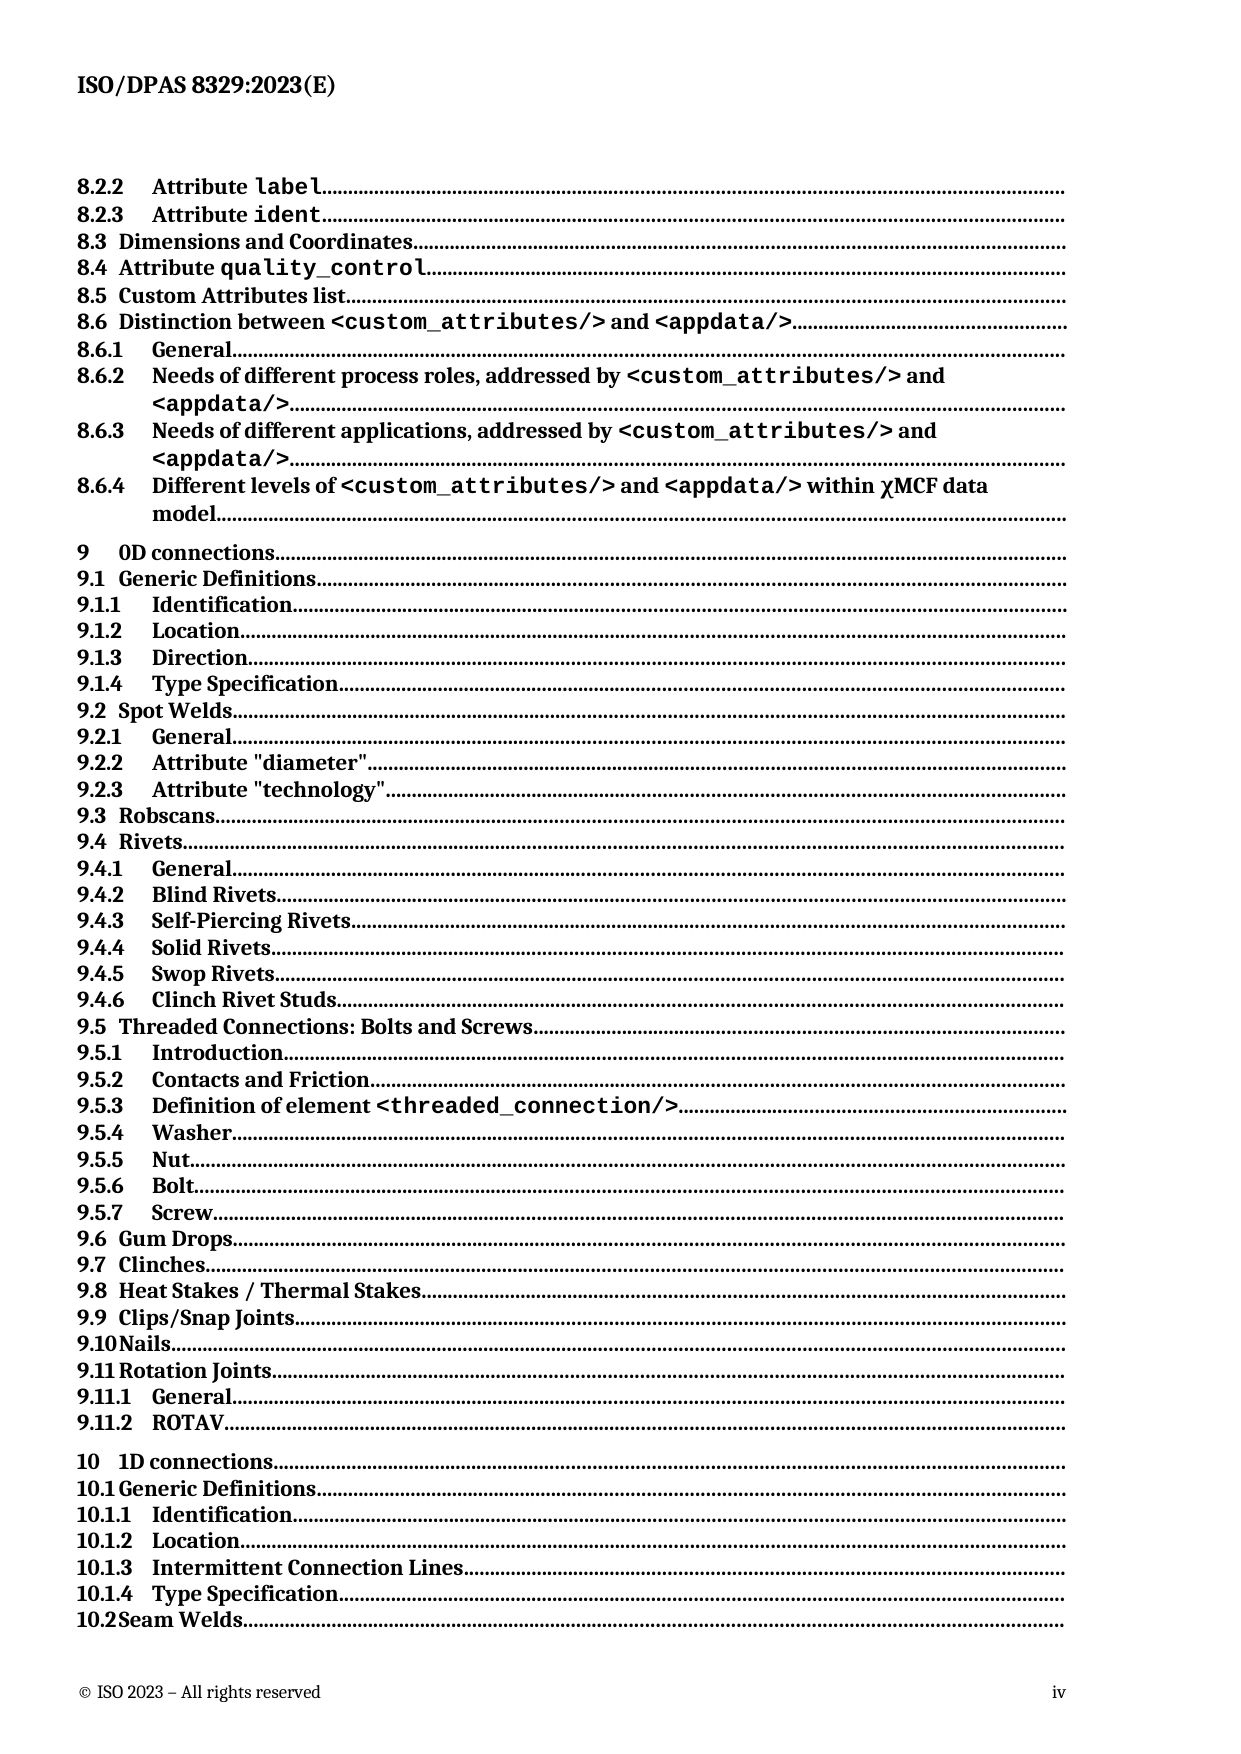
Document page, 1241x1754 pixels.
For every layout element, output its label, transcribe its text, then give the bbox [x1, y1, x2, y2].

text 9.4 Rivets 38 [77, 829, 1040, 856]
text 9.2.2 Attribute "diameter" 35 [77, 750, 1040, 776]
text 9.5.4 Washer 56 [77, 1120, 1040, 1147]
text 10.1 Generic Definitions 81 [77, 1475, 1040, 1502]
text 9.5.2 Contacts and Friction 50 [77, 1066, 1040, 1093]
text 9.1.4 Type Specification 34 [77, 671, 1040, 697]
text 9.11 Rotation Joints 78 [77, 1357, 1040, 1384]
text 9.9 Clips/Snap Joints 73 [77, 1305, 1040, 1331]
text 9 0D connections 31 [77, 539, 1040, 566]
text 9.11.1 General 78 [77, 1384, 1040, 1410]
text 9.11.2 ROTAV 79 [77, 1410, 1040, 1436]
text 10.2 Seam Welds 89 [77, 1607, 1040, 1633]
text 9.5.7 Screw 64 [77, 1199, 1040, 1226]
text 9.1.3 Direction 33 [77, 645, 1040, 671]
text 9.6 Gum Drops 67 [77, 1226, 1040, 1252]
text 9.2 Spot Welds 35 [77, 697, 1040, 724]
text 9.5.5 Nut 57 [77, 1147, 1040, 1173]
text 9.2.3 Attribute "technology" 35 [77, 776, 1040, 803]
text 8.4 Attribute quality_control 25 [77, 255, 1040, 283]
text 8.5 Custom Attributes list 25 [77, 283, 1040, 309]
text 9.4.2 Blind Rivets 41 [77, 882, 1040, 908]
text 8.2.2 Attribute label 24 [77, 174, 1040, 201]
text 9.4.3 Self-Piercing Rivets 43 [77, 908, 1040, 934]
text 8.6.3 Needs of different applications, addressed by <custom_attributes/> and <appdata/> 30 [77, 418, 1040, 473]
text 9.5 Threaded Connections: Bolts and Screws 49 [77, 1014, 1040, 1040]
text 9.5.3 Definition of element <threaded_connection/> 53 [77, 1093, 1040, 1120]
text 9.2.1 General 35 [77, 724, 1040, 750]
text 10.1.2 Location 81 [77, 1528, 1040, 1554]
text 9.5.6 Bolt 58 [77, 1173, 1040, 1199]
text 9.1 Generic Definitions 31 [77, 566, 1040, 592]
text 9.1.1 Identification 31 [77, 592, 1040, 618]
text 9.4.1 General 38 [77, 856, 1040, 882]
text 8.3 Dimensions and Coordinates 25 [77, 229, 1040, 255]
text 9.1.2 Location 33 [77, 618, 1040, 645]
text 10.1.3 Intermittent Connection Lines 82 [77, 1554, 1040, 1581]
text 10 1D connections 81 [77, 1449, 1040, 1475]
text 10.1.4 Type Specification 89 [77, 1581, 1040, 1607]
text 8.6.1 General 30 [77, 337, 1040, 363]
text 9.7 Clinches 68 [77, 1252, 1040, 1278]
text 8.6.2 Needs of different process roles, addressed by <custom_attributes/> and <appdata/> 30 [77, 363, 1040, 418]
text 9.10 Nails 76 [77, 1331, 1040, 1357]
text 9.4.5 Swop Rivets 46 [77, 961, 1040, 987]
text 9.4.6 Clinch Rivet Studs 48 [77, 987, 1040, 1014]
text 8.2.3 Attribute ident 24 [77, 201, 1040, 229]
text 10.1.1 Identification 81 [77, 1502, 1040, 1528]
text 8.6.4 Different levels of <custom_attributes/> and <appdata/> within χMCF data model 31 [77, 473, 1040, 527]
text 9.4.4 Solid Rivets 44 [77, 934, 1040, 961]
text 8.6 Distinction between <custom_attributes/> and <appdata/> 30 [77, 309, 1040, 337]
text 9.8 Heat Stakes / Thermal Stakes 70 [77, 1278, 1040, 1305]
text 9.5.1 Introduction 49 [77, 1040, 1040, 1066]
text 9.3 Robscans 36 [77, 803, 1040, 829]
